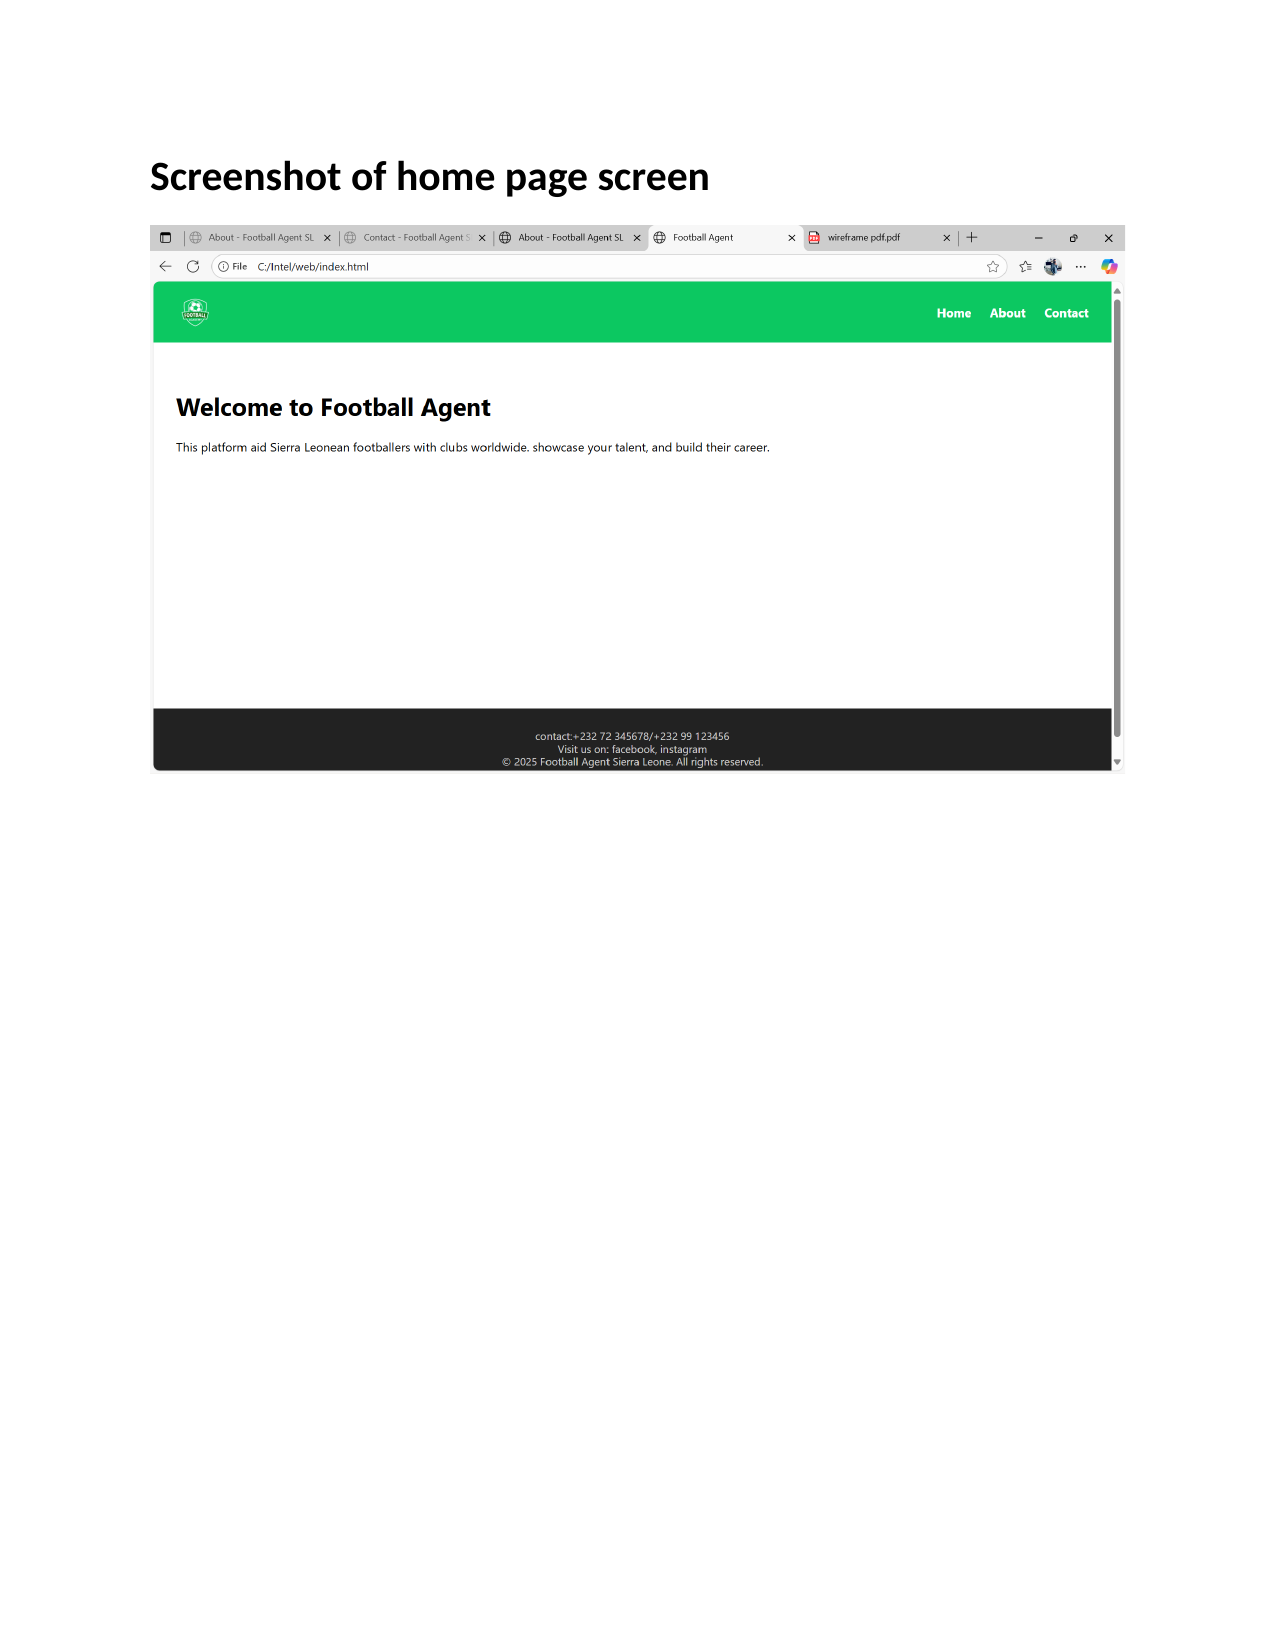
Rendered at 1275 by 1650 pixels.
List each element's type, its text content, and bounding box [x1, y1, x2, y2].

text Screenshot of home page screen [150, 150, 1125, 201]
picture [150, 225, 1125, 774]
